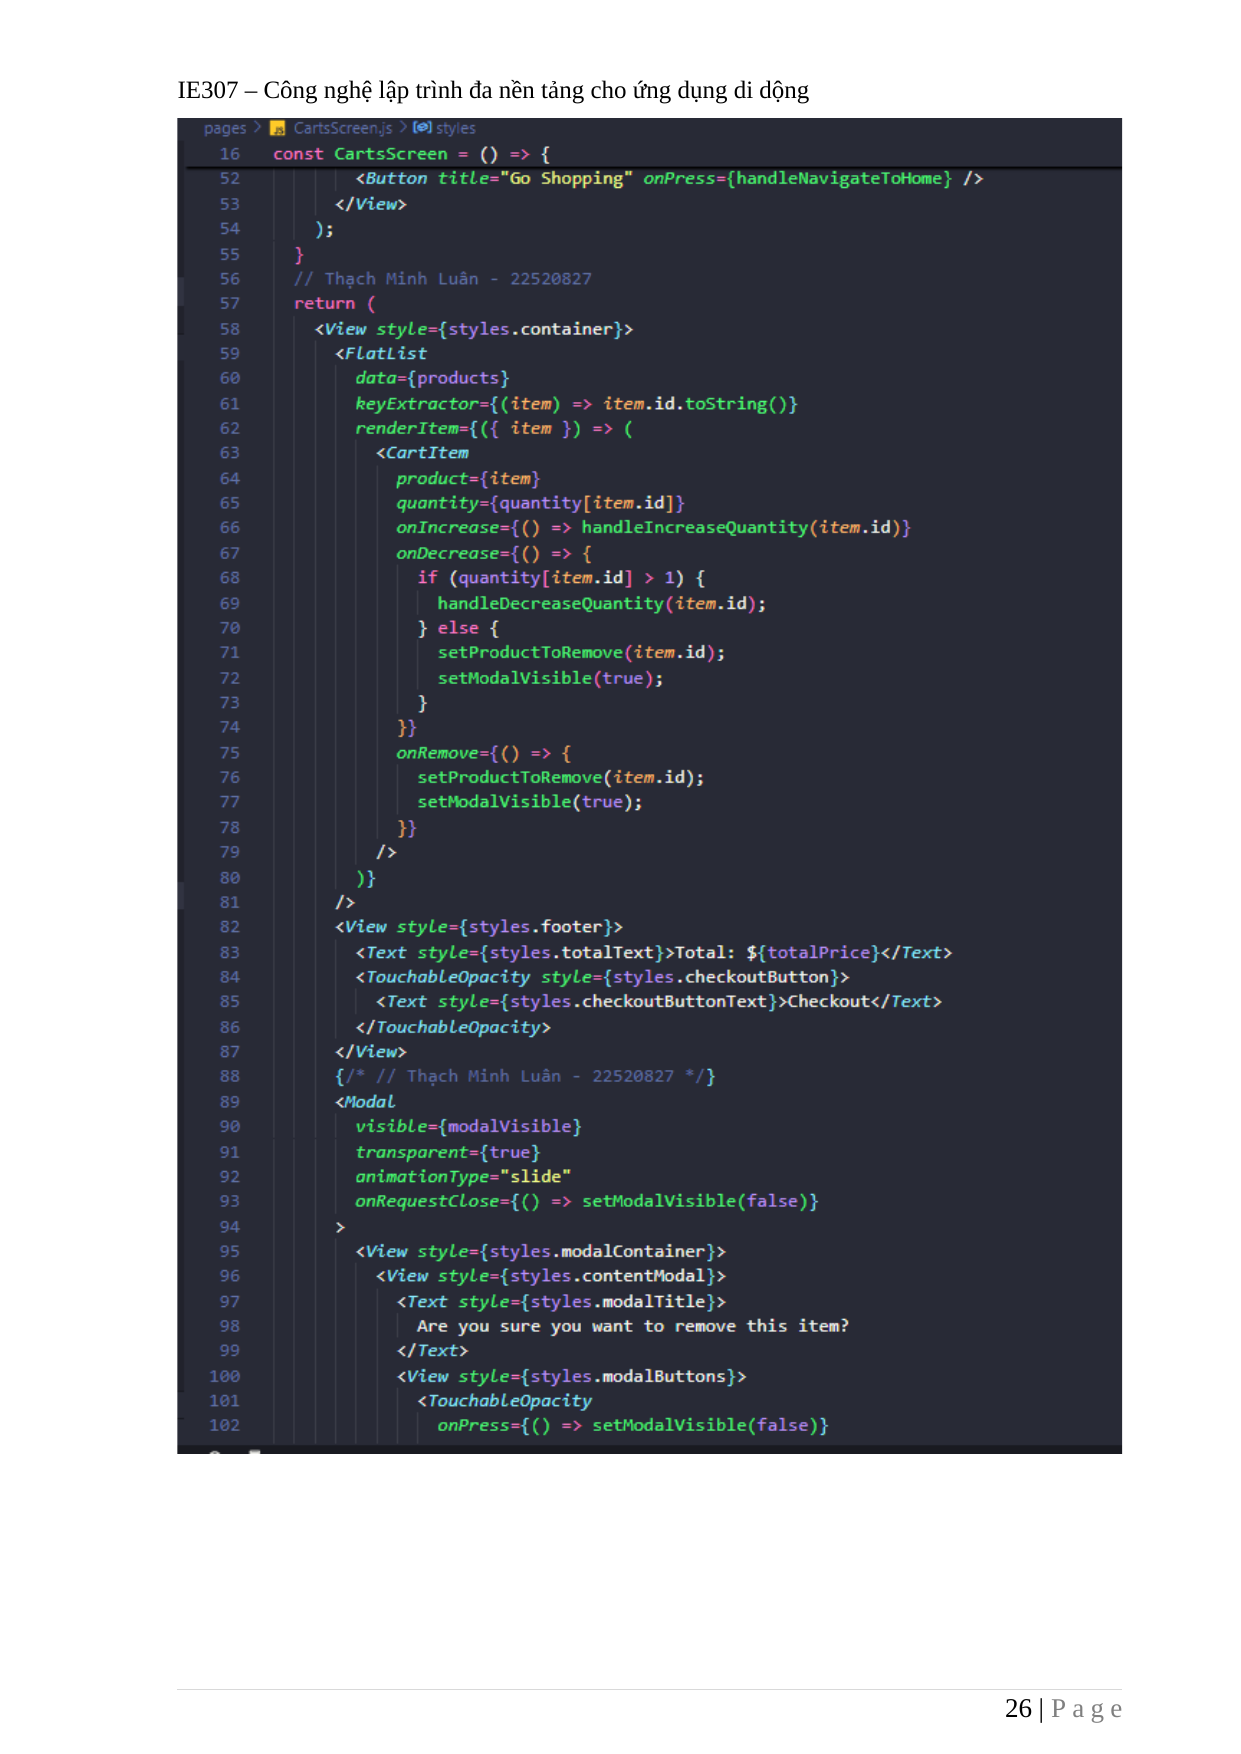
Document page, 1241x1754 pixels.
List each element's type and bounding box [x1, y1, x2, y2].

picture [177, 118, 1123, 1454]
